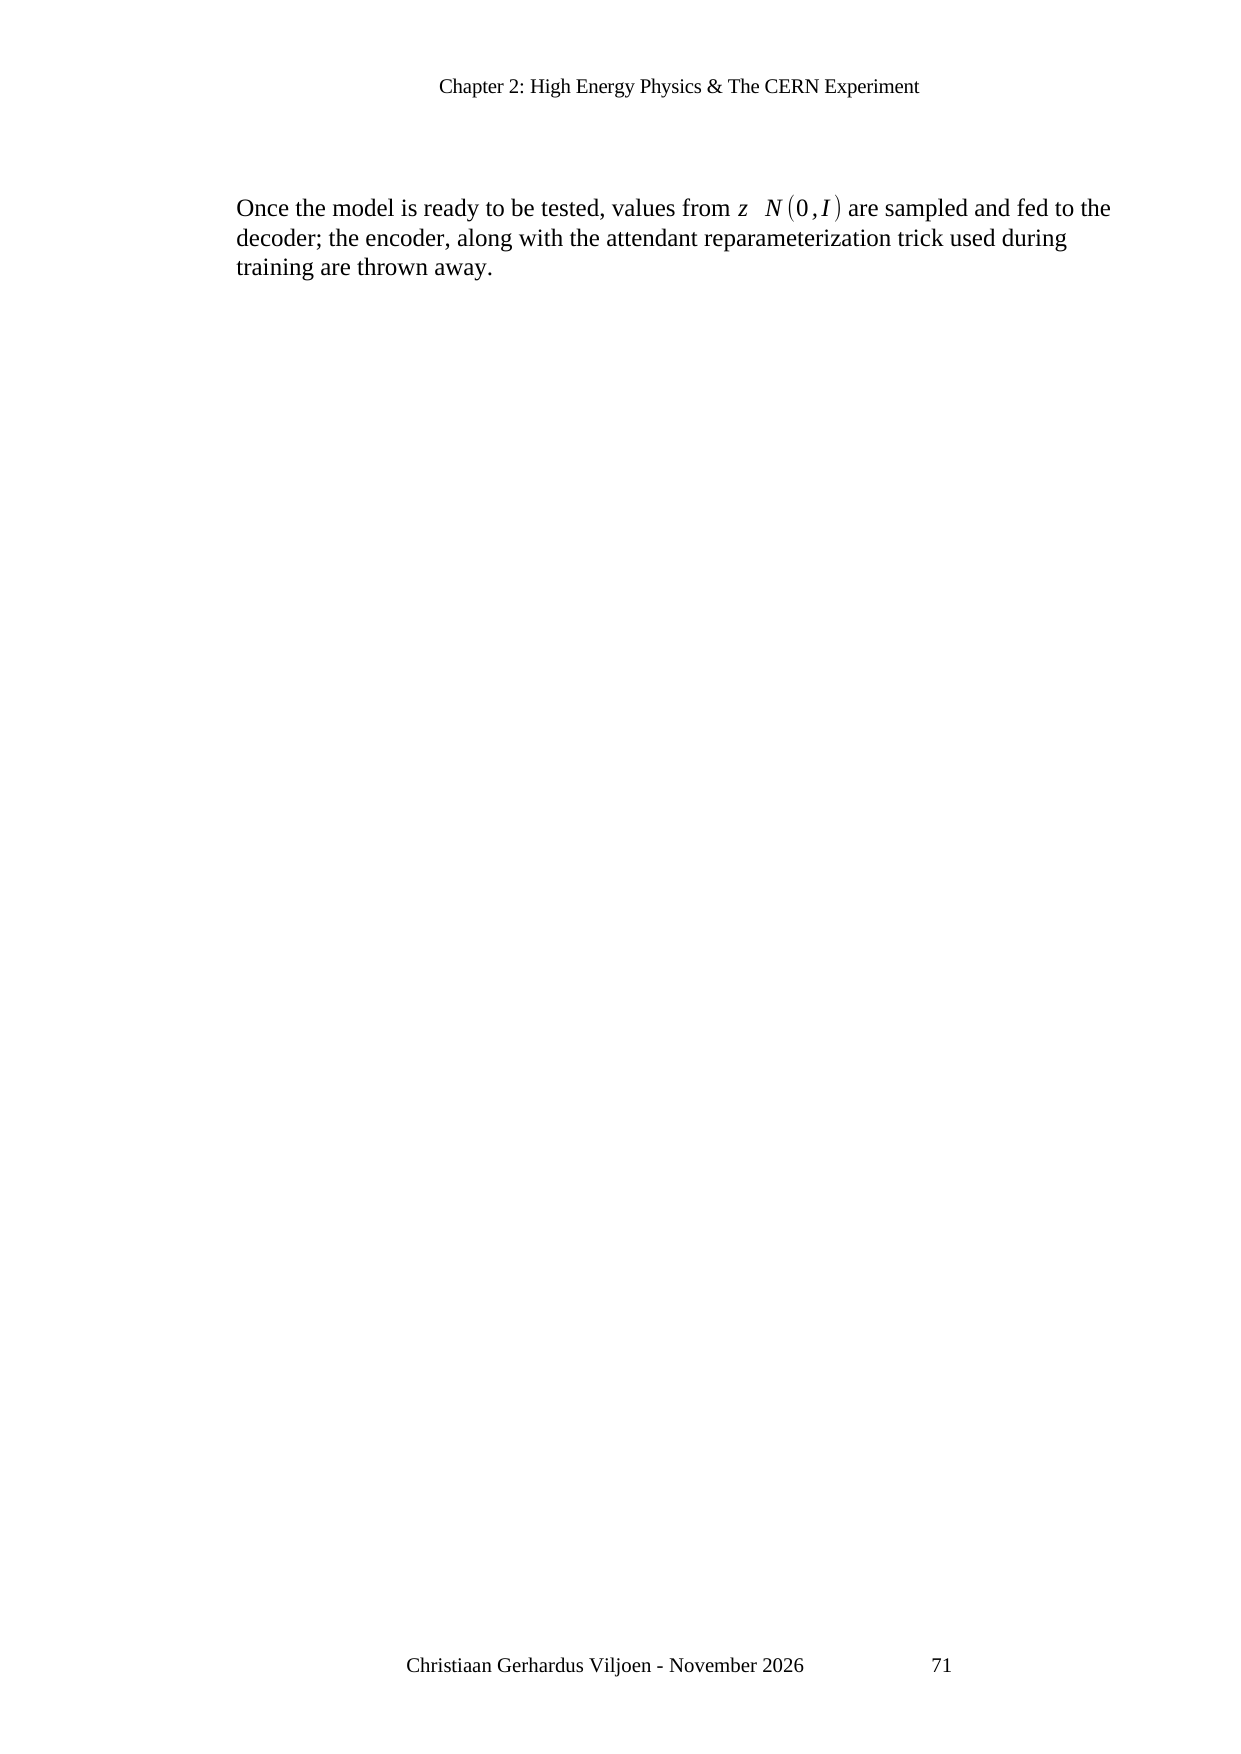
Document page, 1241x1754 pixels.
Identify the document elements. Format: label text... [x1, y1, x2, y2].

text Once the model is ready to be tested, values from are sampled and fed to the decoder; the encoder, along with the attendant reparameterization trick used during training are thrown away. [236, 193, 1122, 280]
